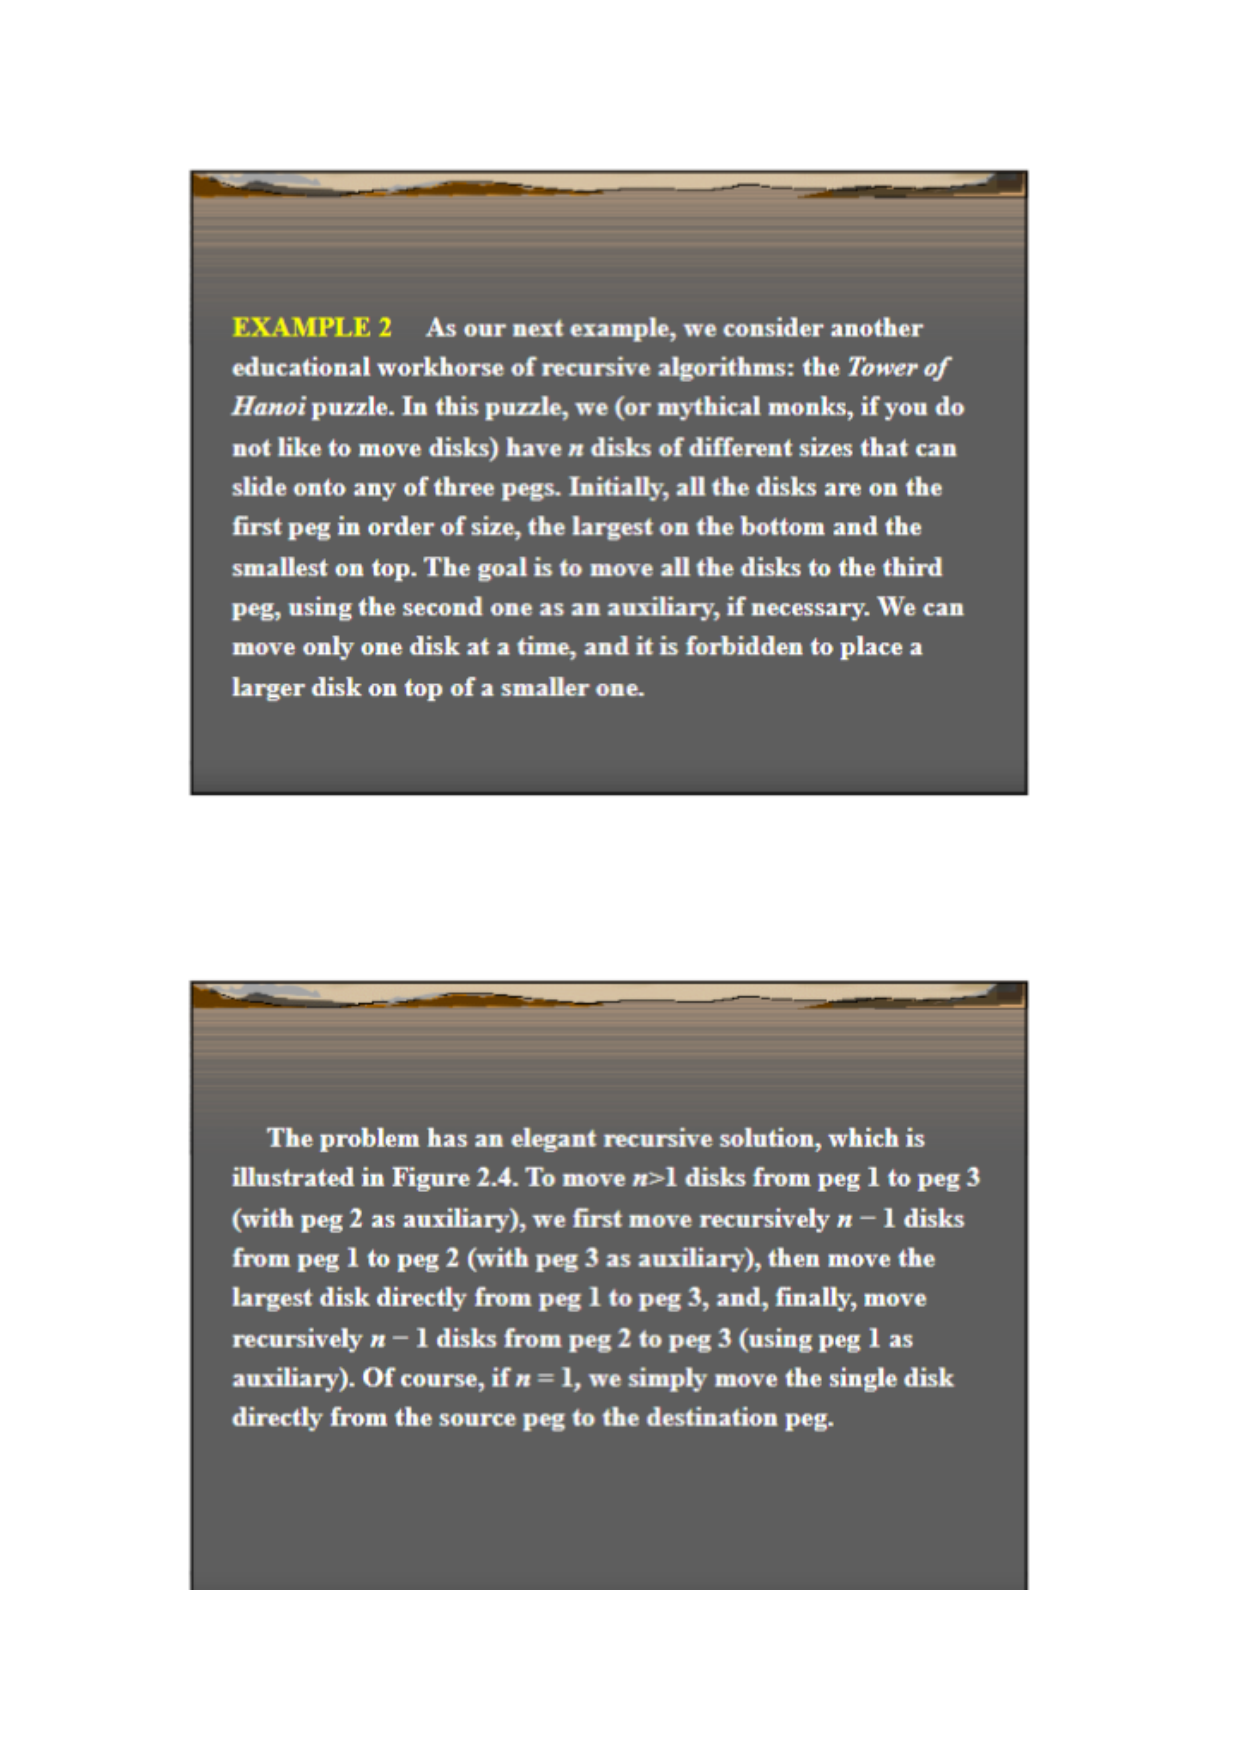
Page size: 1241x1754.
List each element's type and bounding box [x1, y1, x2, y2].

picture [187, 164, 1033, 1590]
